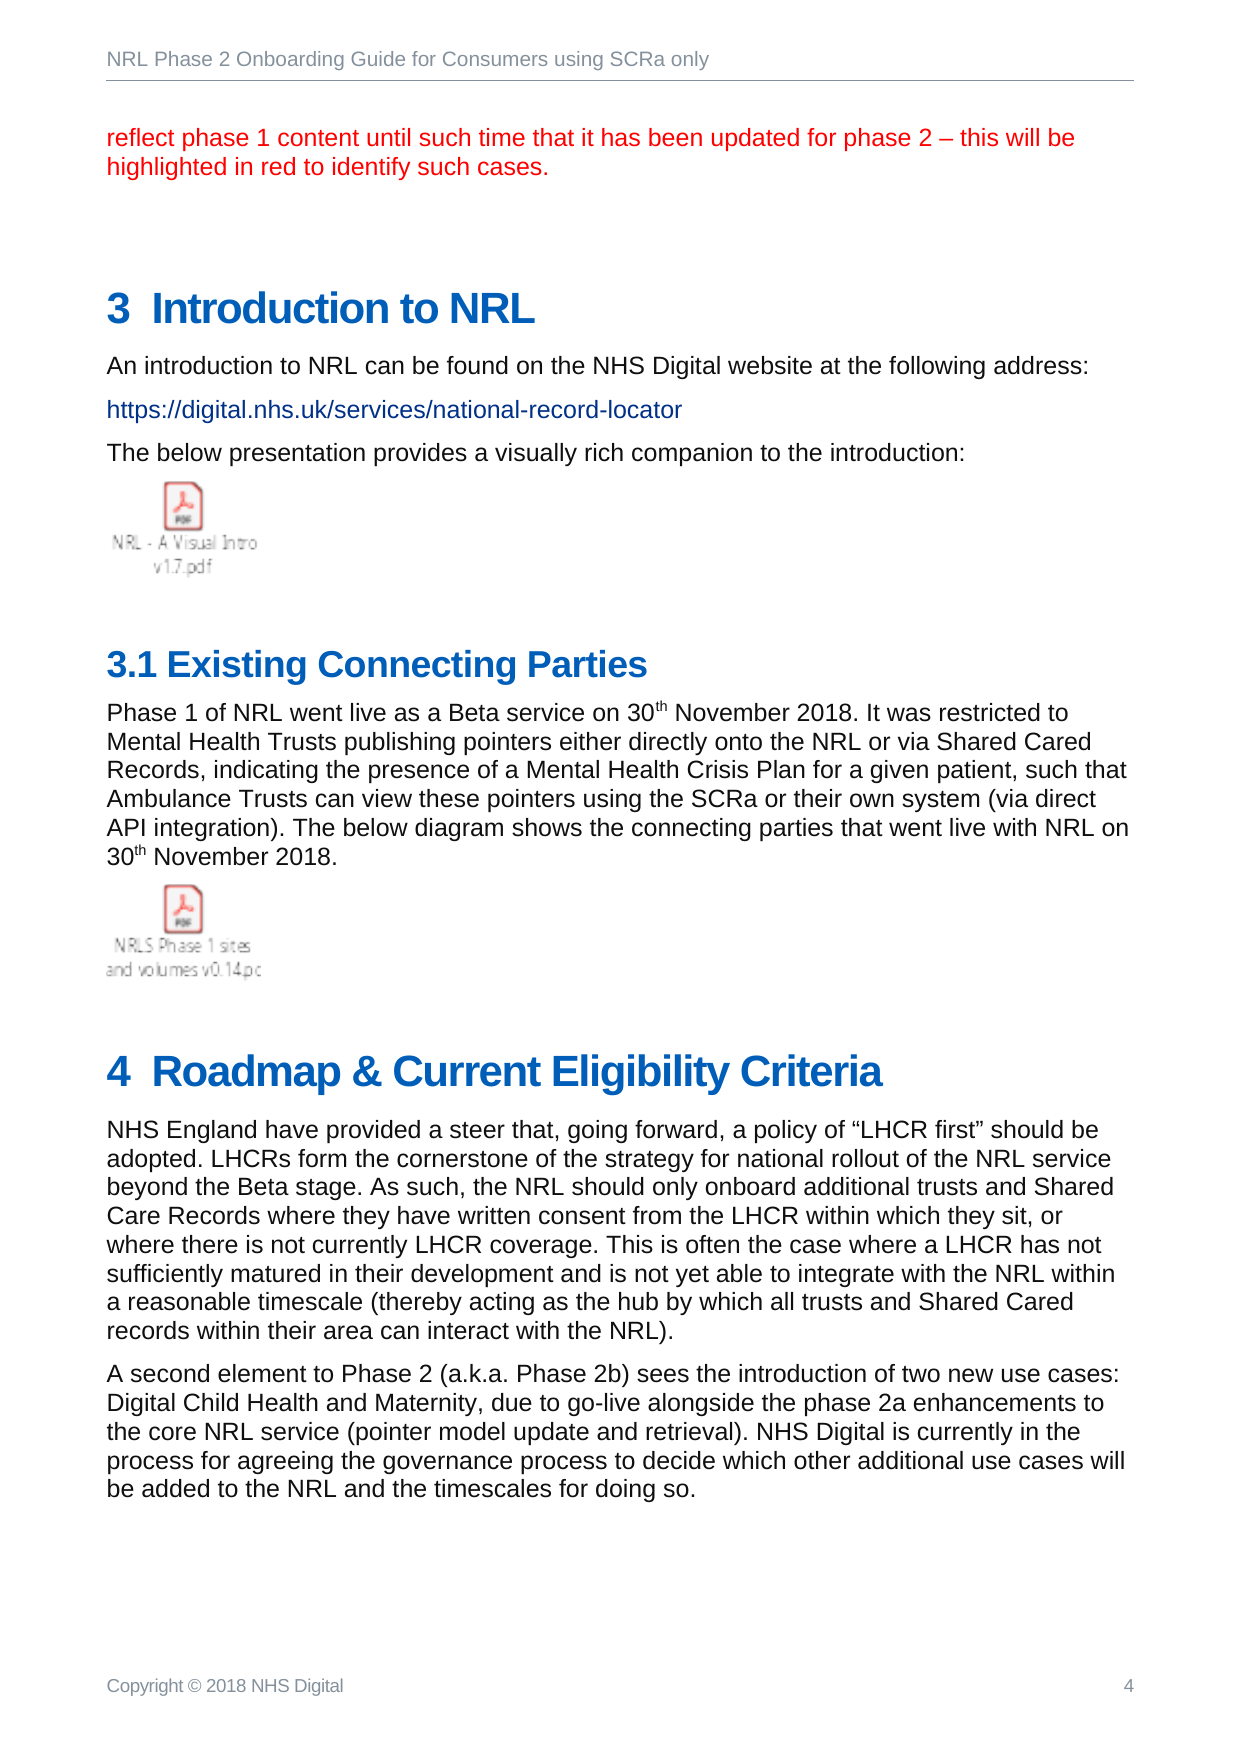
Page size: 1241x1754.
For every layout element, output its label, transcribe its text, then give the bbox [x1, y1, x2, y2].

text NHS England have provided a steer that, going forward, a policy of “LHCR first” should be adopted. LHCRs form the cornerstone of the strategy for national rollout of the NRL service beyond the Beta stage. As such, the NRL should only onboard additional trusts and Shared Care Records where they have written consent from the LHCR within which they sit, or where there is not currently LHCR coverage. This is often the case where a LHCR has not sufficiently matured in their development and is not yet able to integrate with the NRL within a reasonable timescale (thereby acting as the hub by which all trusts and Shared Cared records within their area can interact with the NRL). [106, 1115, 1134, 1345]
text A second element to Phase 2 (a.k.a. Phase 2b) sees the introduction of two new use cases: Digital Child Health and Maternity, due to go-live alongside the phase 2a enhancements to the core NRL service (pointer model update and retrieval). NHS Digital is currently in the process for agreeing the governance process to decide which other additional use cases will be added to the NRL and the timescales for doing so. [106, 1359, 1134, 1503]
text https://digital.nhs.uk/services/national-record-locator [106, 394, 1134, 423]
text An introduction to NRL can be found on the NHS Digital website at the following address: [106, 351, 1134, 380]
text Phase 1 of NRL went live as a Beta service on 30th November 2018. It was restricted to Mental Health Trusts publishing pointers either directly onto the NRL or via Shared Cared Records, indicating the presence of a Mental Health Crisis Plan for a given patient, such that Ambulance Trusts can view these pointers using the SCRa or their own system (via direct API integration). The below diagram shows the connecting parties that went live with NRL on 30th November 2018. [106, 698, 1134, 870]
subtitle Existing Connecting Parties [106, 642, 1134, 685]
text The below presentation provides a visually rich companion to the introduction: [106, 438, 1134, 467]
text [106, 123, 1134, 181]
subtitle Roadmap & Current Eligibility Criteria [106, 1046, 1134, 1096]
subtitle Introduction to NRL [106, 282, 1134, 332]
